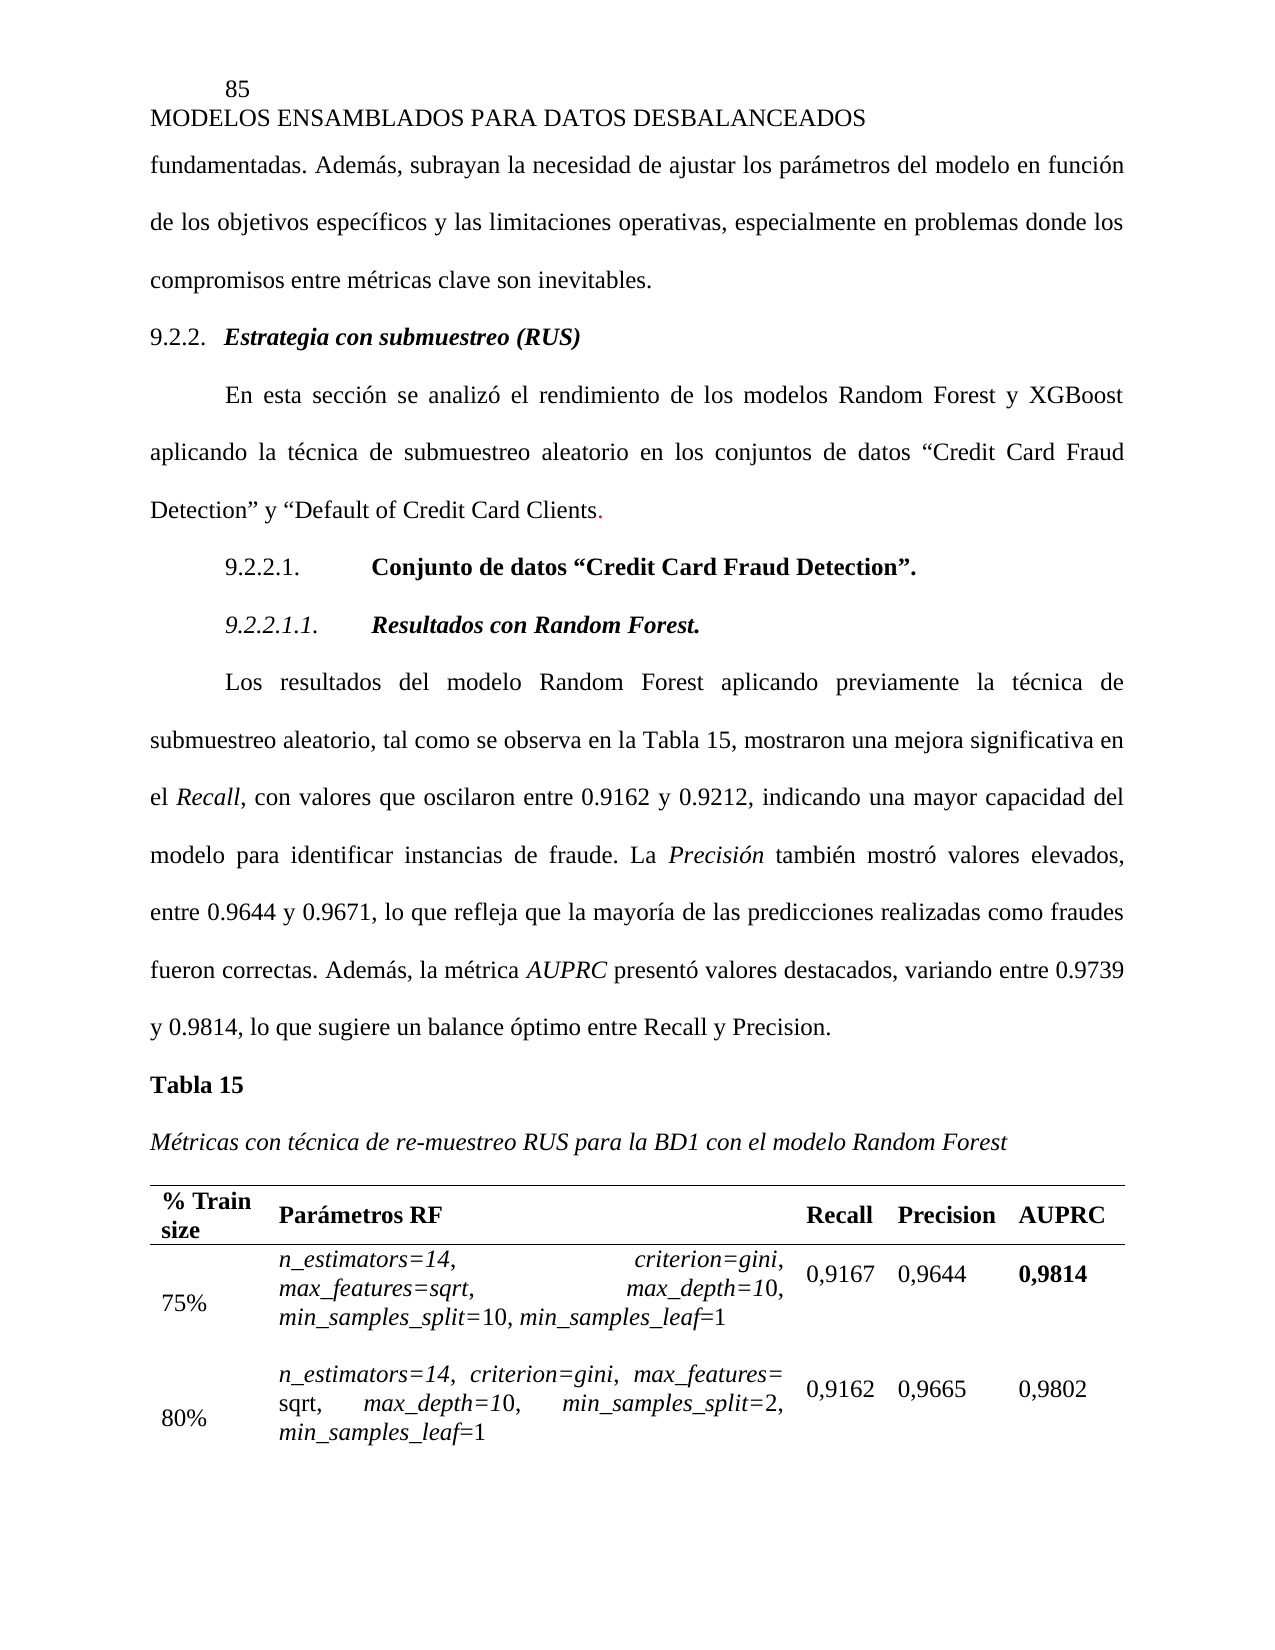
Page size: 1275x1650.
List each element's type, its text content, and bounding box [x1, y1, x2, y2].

table_header Parámetros RF [268, 1186, 795, 1243]
table_cell 0,9814 [1007, 1245, 1125, 1359]
table_cell 80% [150, 1360, 267, 1474]
table_cell 0,9802 [1007, 1360, 1125, 1474]
text Los resultados del modelo Random Forest aplicando previamente la técnica de submuestreo aleatorio, tal como se observa en la Tabla 15, mostraron una mejora significativa en el Recall, con valores que oscilaron entre 0.9162 y 0.9212, indicando una mayor capacidad del modelo para identificar instancias de fraude. La Precisión también mostró valores elevados, entre 0.9644 y 0.9671, lo que refleja que la mayoría de las predicciones realizadas como fraudes fueron correctas. Además, la métrica AUPRC presentó valores destacados, variando entre 0.9739 y 0.9814, lo que sugiere un balance óptimo entre Recall y Precision. [150, 667, 1125, 1041]
subtitle Estrategia con submuestreo (RUS) [150, 322, 1125, 351]
table_header Recall [795, 1186, 886, 1243]
table_cell n_estimators=14, criterion=gini, max_features= sqrt, max_depth=10, min_samples_split=2, min_samples_leaf=1 [268, 1360, 795, 1474]
subtitle Conjunto de datos “Credit Card Fraud Detection”. [225, 552, 1125, 581]
table_header % Train size [150, 1186, 267, 1243]
table_header AUPRC [1007, 1186, 1125, 1243]
table_cell 0,9162 [795, 1360, 886, 1474]
table_cell 0,9665 [886, 1360, 1007, 1474]
table_cell 0,9167 [795, 1245, 886, 1359]
table_header Precision [886, 1186, 1007, 1243]
subtitle Resultados con Random Forest. [225, 610, 1125, 639]
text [150, 150, 1125, 294]
text En esta sección se analizó el rendimiento de los modelos Random Forest y XGBoost aplicando la técnica de submuestreo aleatorio en los conjuntos de datos “Credit Card Fraud Detection” y “Default of Credit Card Clients. [150, 380, 1125, 524]
table_cell 75% [150, 1245, 267, 1359]
table_cell 0,9644 [886, 1245, 1007, 1359]
table_cell n_estimators=14, criterion=gini, max_features=sqrt, max_depth=10, min_samples_split=10, min_samples_leaf=1 [268, 1245, 795, 1359]
text Tabla 15 Métricas con técnica de re-muestreo RUS para la BD1 con el modelo Random Forest [150, 1070, 1125, 1156]
